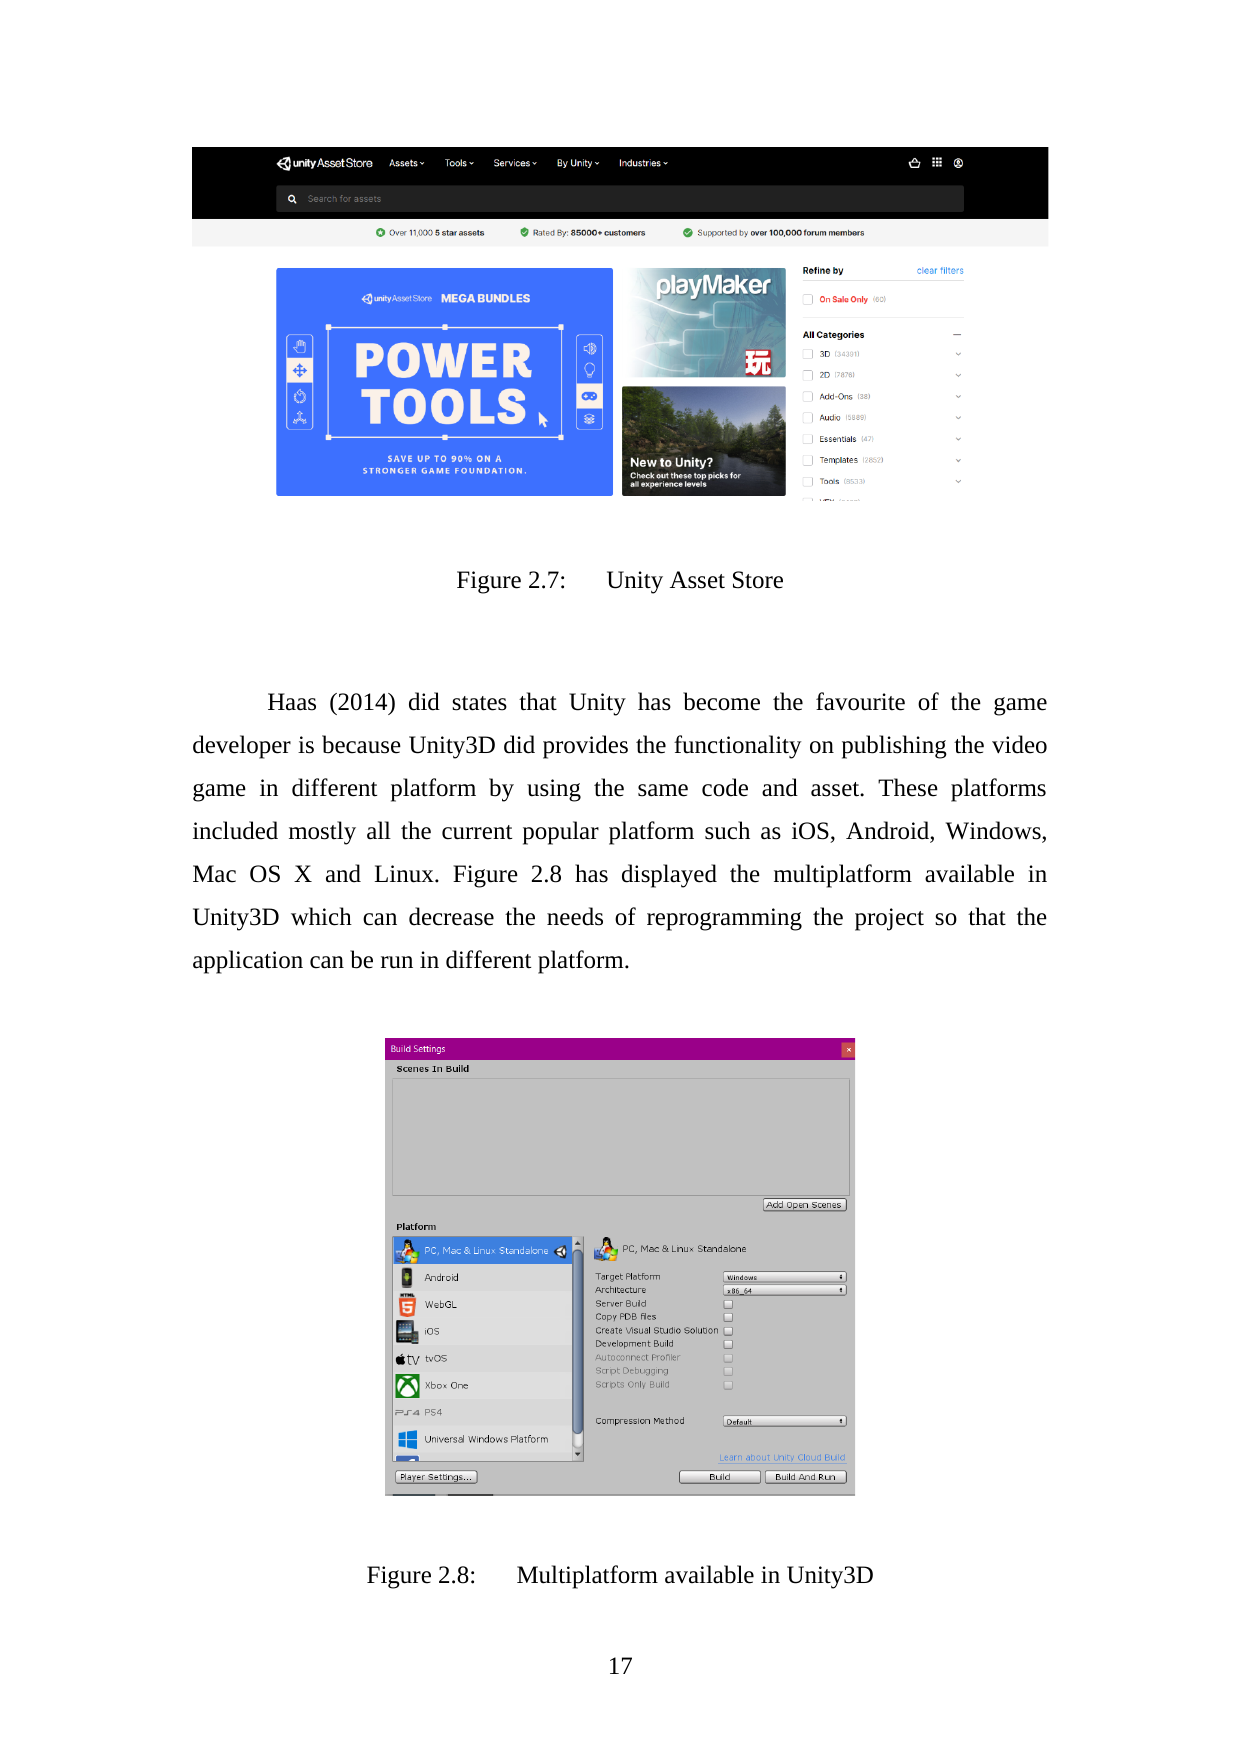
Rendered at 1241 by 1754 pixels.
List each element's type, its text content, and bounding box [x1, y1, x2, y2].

picture [192, 147, 1049, 501]
picture [385, 1038, 855, 1496]
text Haas (2014) did states that Unity has become the favourite of the game developer is because Unity3D did provides the functionality on publishing the video game in different platform by using the same code and asset. These platforms included mostly all the current popular platform such as iOS, Android, Windows, Mac OS X and Linux. Figure 2.8 has displayed the multiplatform available in Unity3D which can decrease the needs of reprogramming the project so that the application can be run in different platform. [192, 687, 1048, 974]
